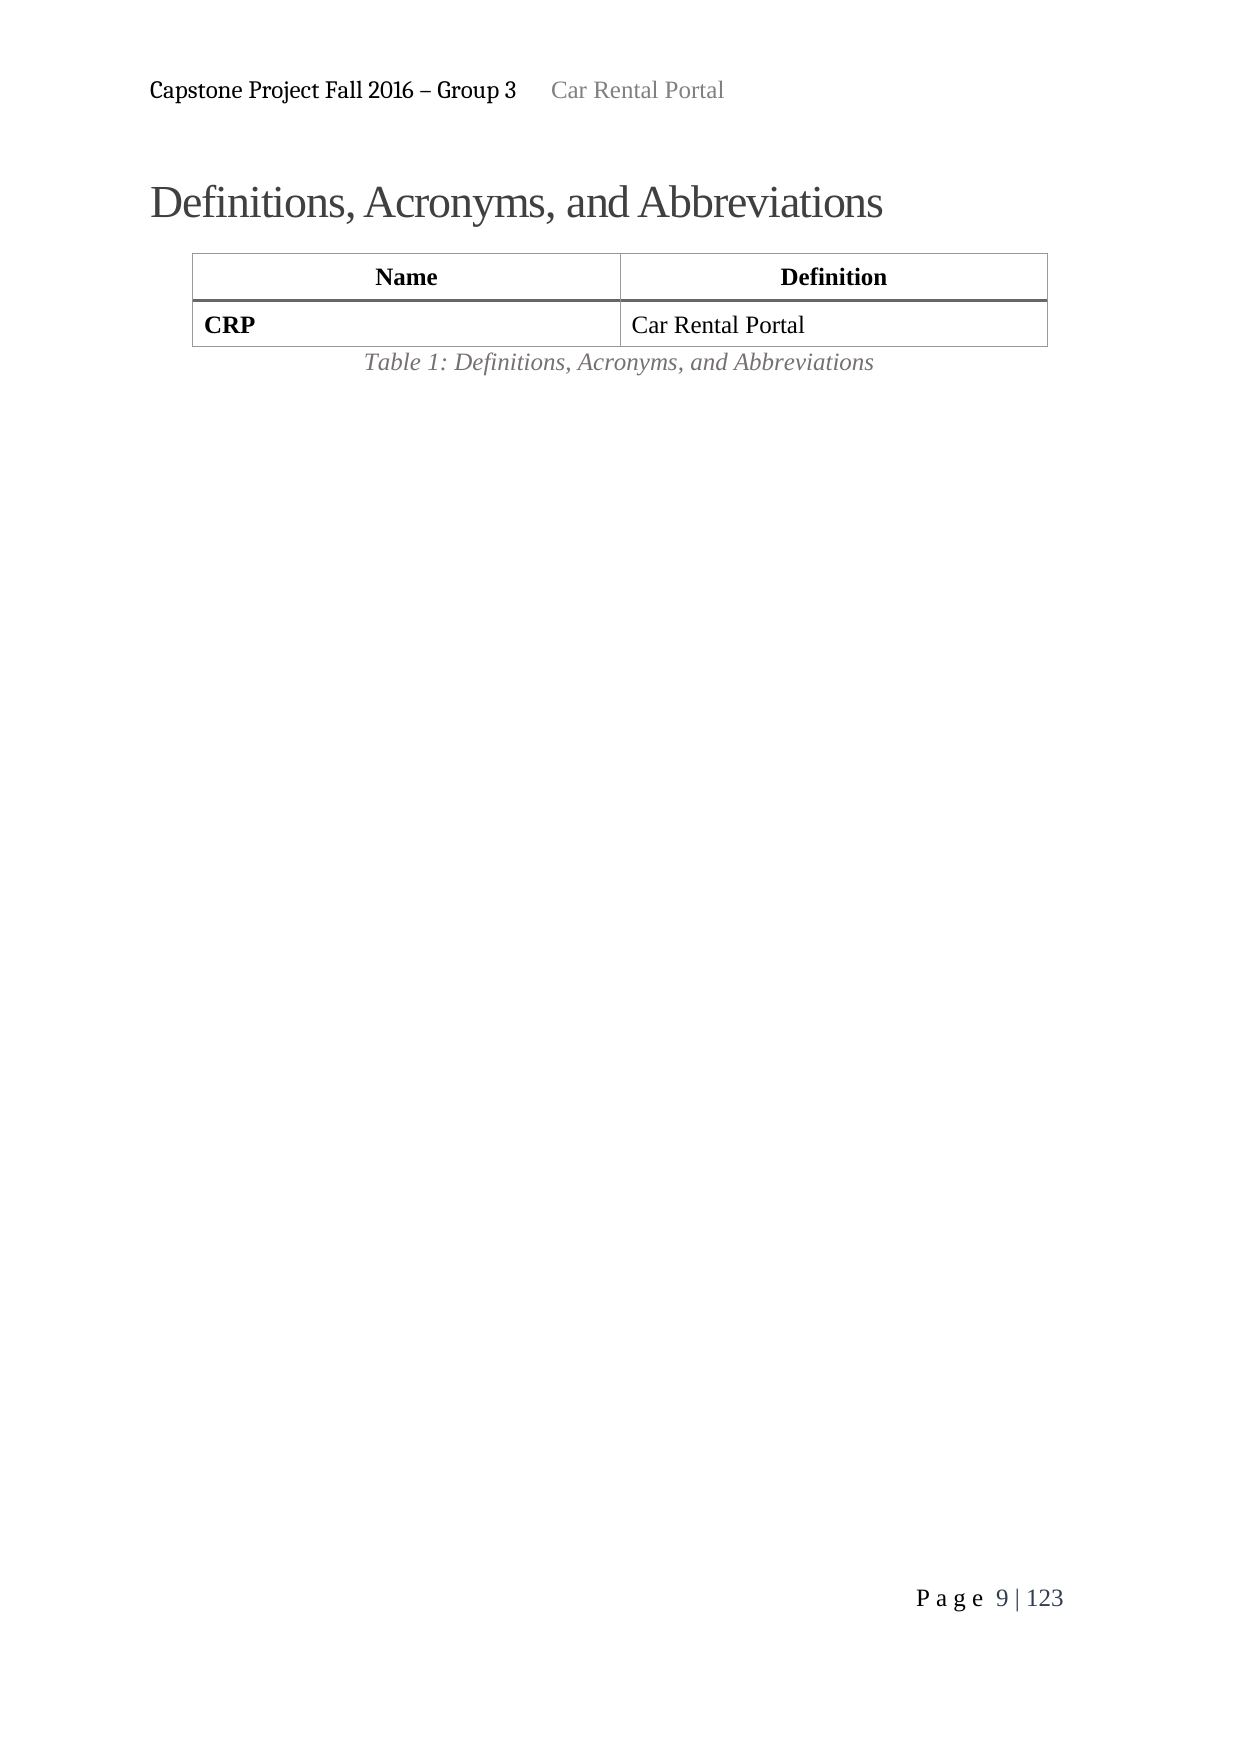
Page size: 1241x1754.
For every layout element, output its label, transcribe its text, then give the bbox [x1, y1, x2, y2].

table_header Definition [621, 254, 1047, 299]
table_header Name [193, 254, 620, 299]
title Definitions, Acronyms, and Abbreviations [150, 175, 1090, 228]
table_cell CRP [193, 302, 620, 346]
text Table 1: Definitions, Acronyms, and Abbreviations [150, 347, 1090, 376]
table_cell Car Rental Portal [621, 302, 1047, 346]
